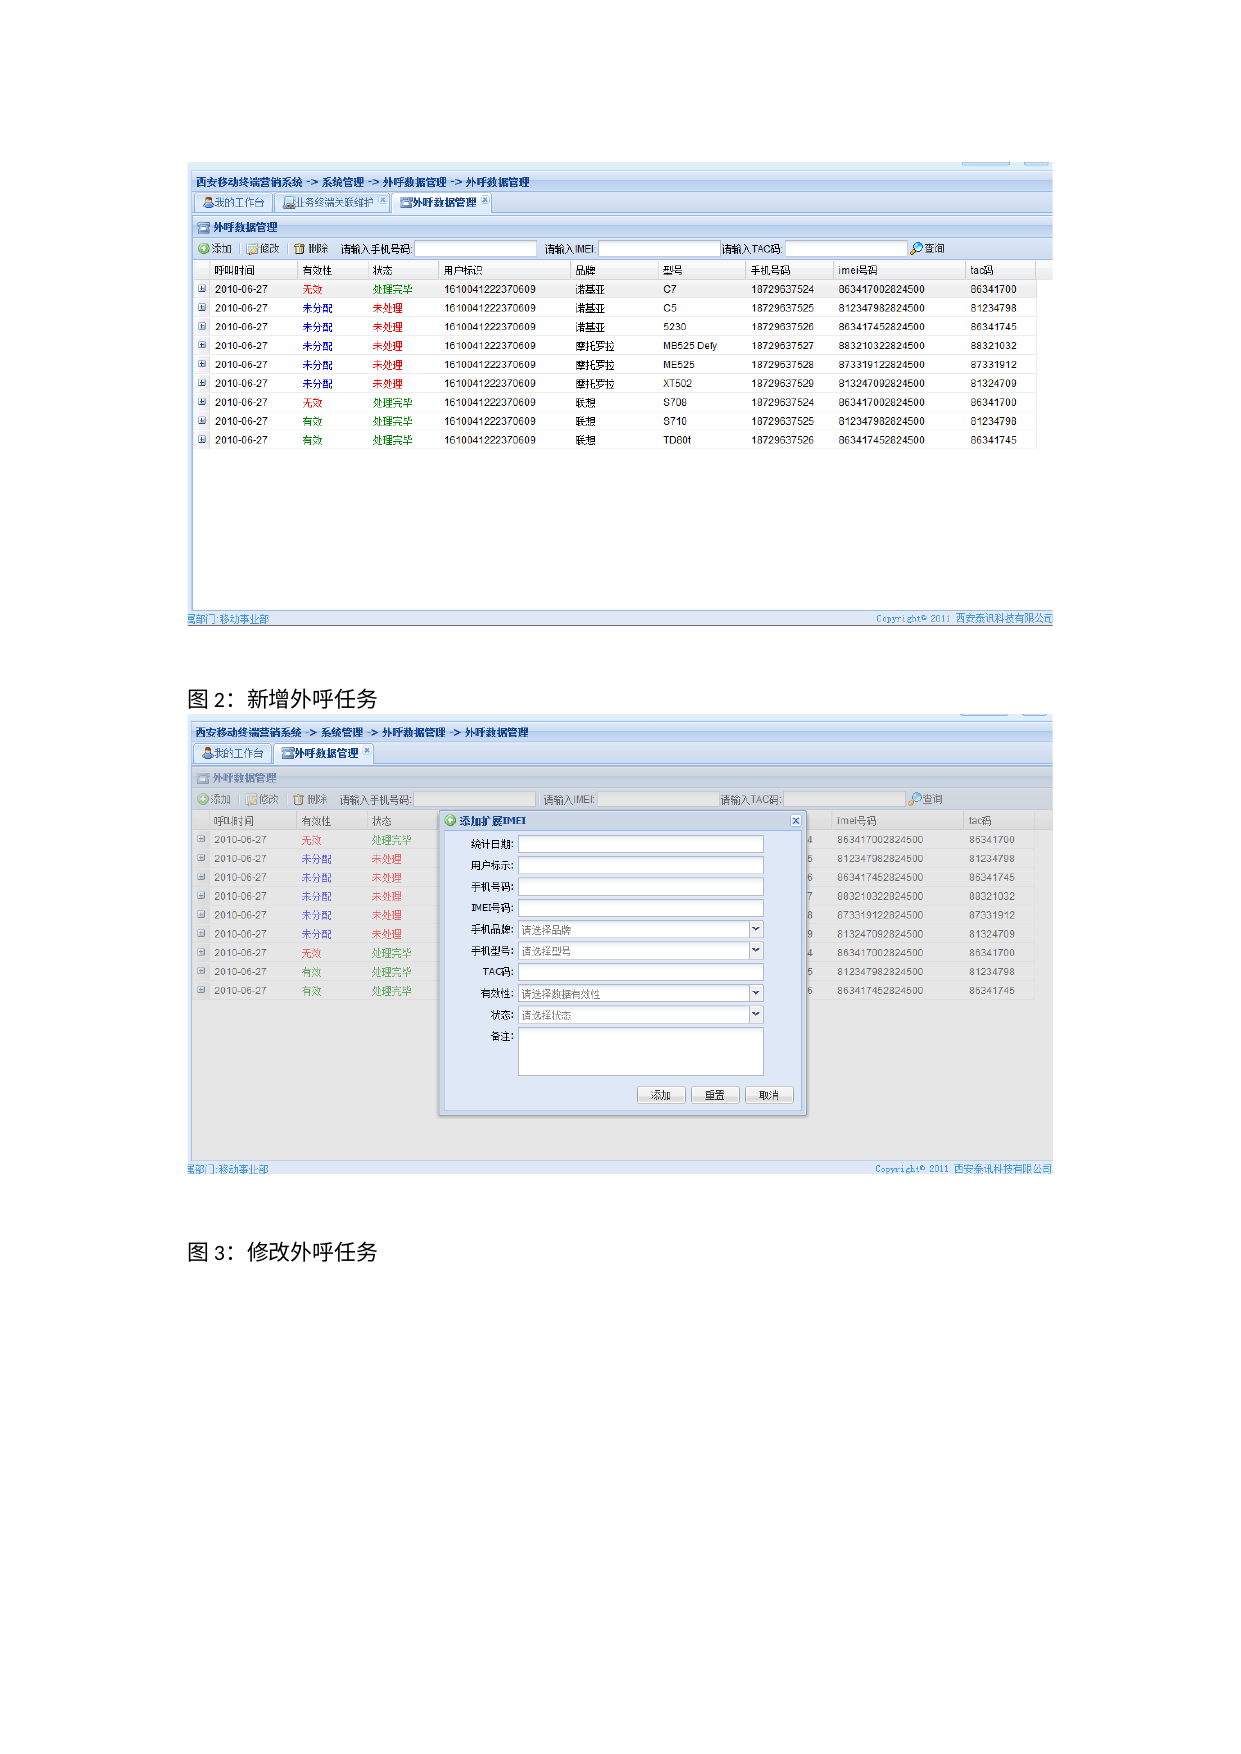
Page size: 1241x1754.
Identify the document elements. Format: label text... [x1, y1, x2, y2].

text 图2：新增外呼任务 [187, 682, 1053, 714]
picture [187, 162, 1053, 626]
text 图3：修改外呼任务 [187, 1234, 1053, 1267]
picture [187, 714, 1053, 1174]
